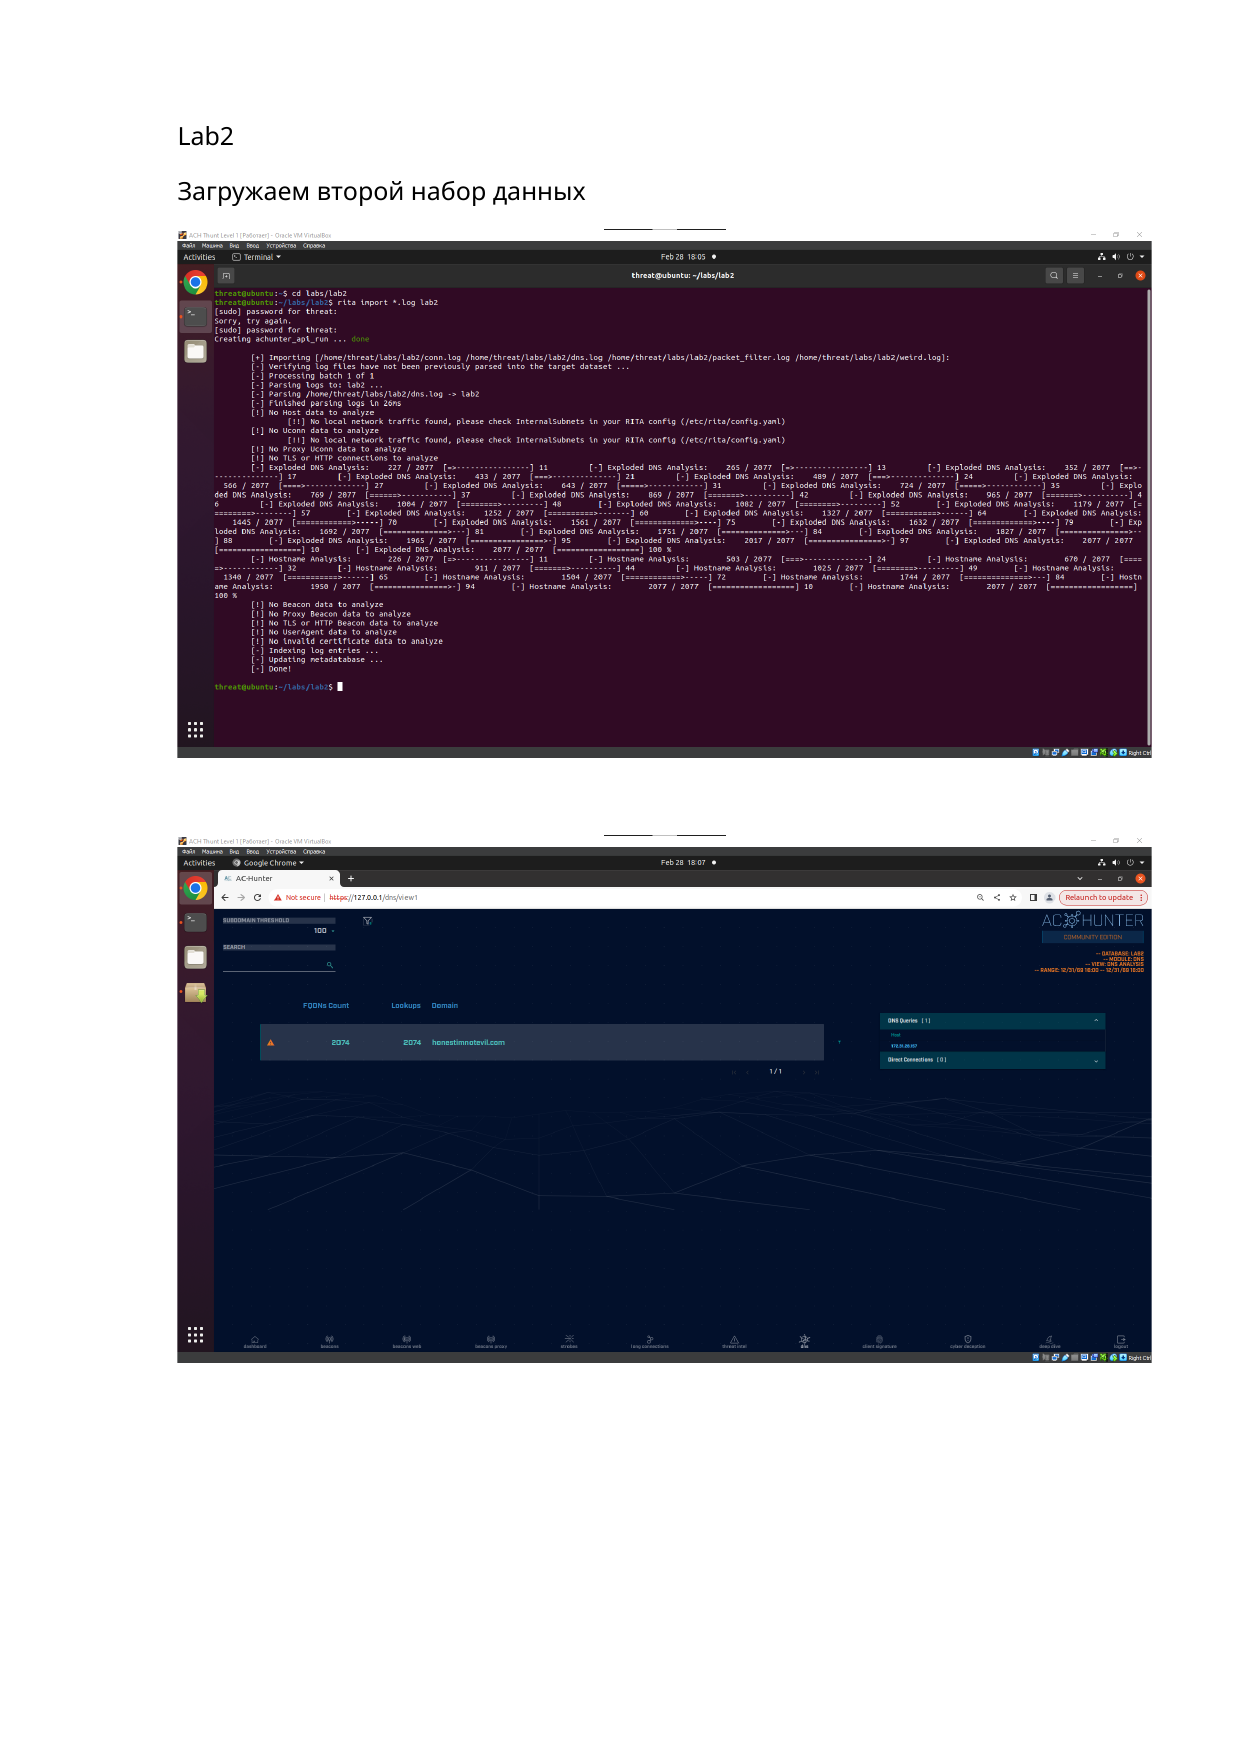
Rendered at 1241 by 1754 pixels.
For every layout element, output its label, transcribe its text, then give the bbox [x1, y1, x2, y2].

text Загружаем второй набор данных [177, 174, 1152, 208]
picture [177, 229, 1152, 758]
picture [177, 835, 1152, 1363]
text Lab2 [177, 118, 1152, 152]
